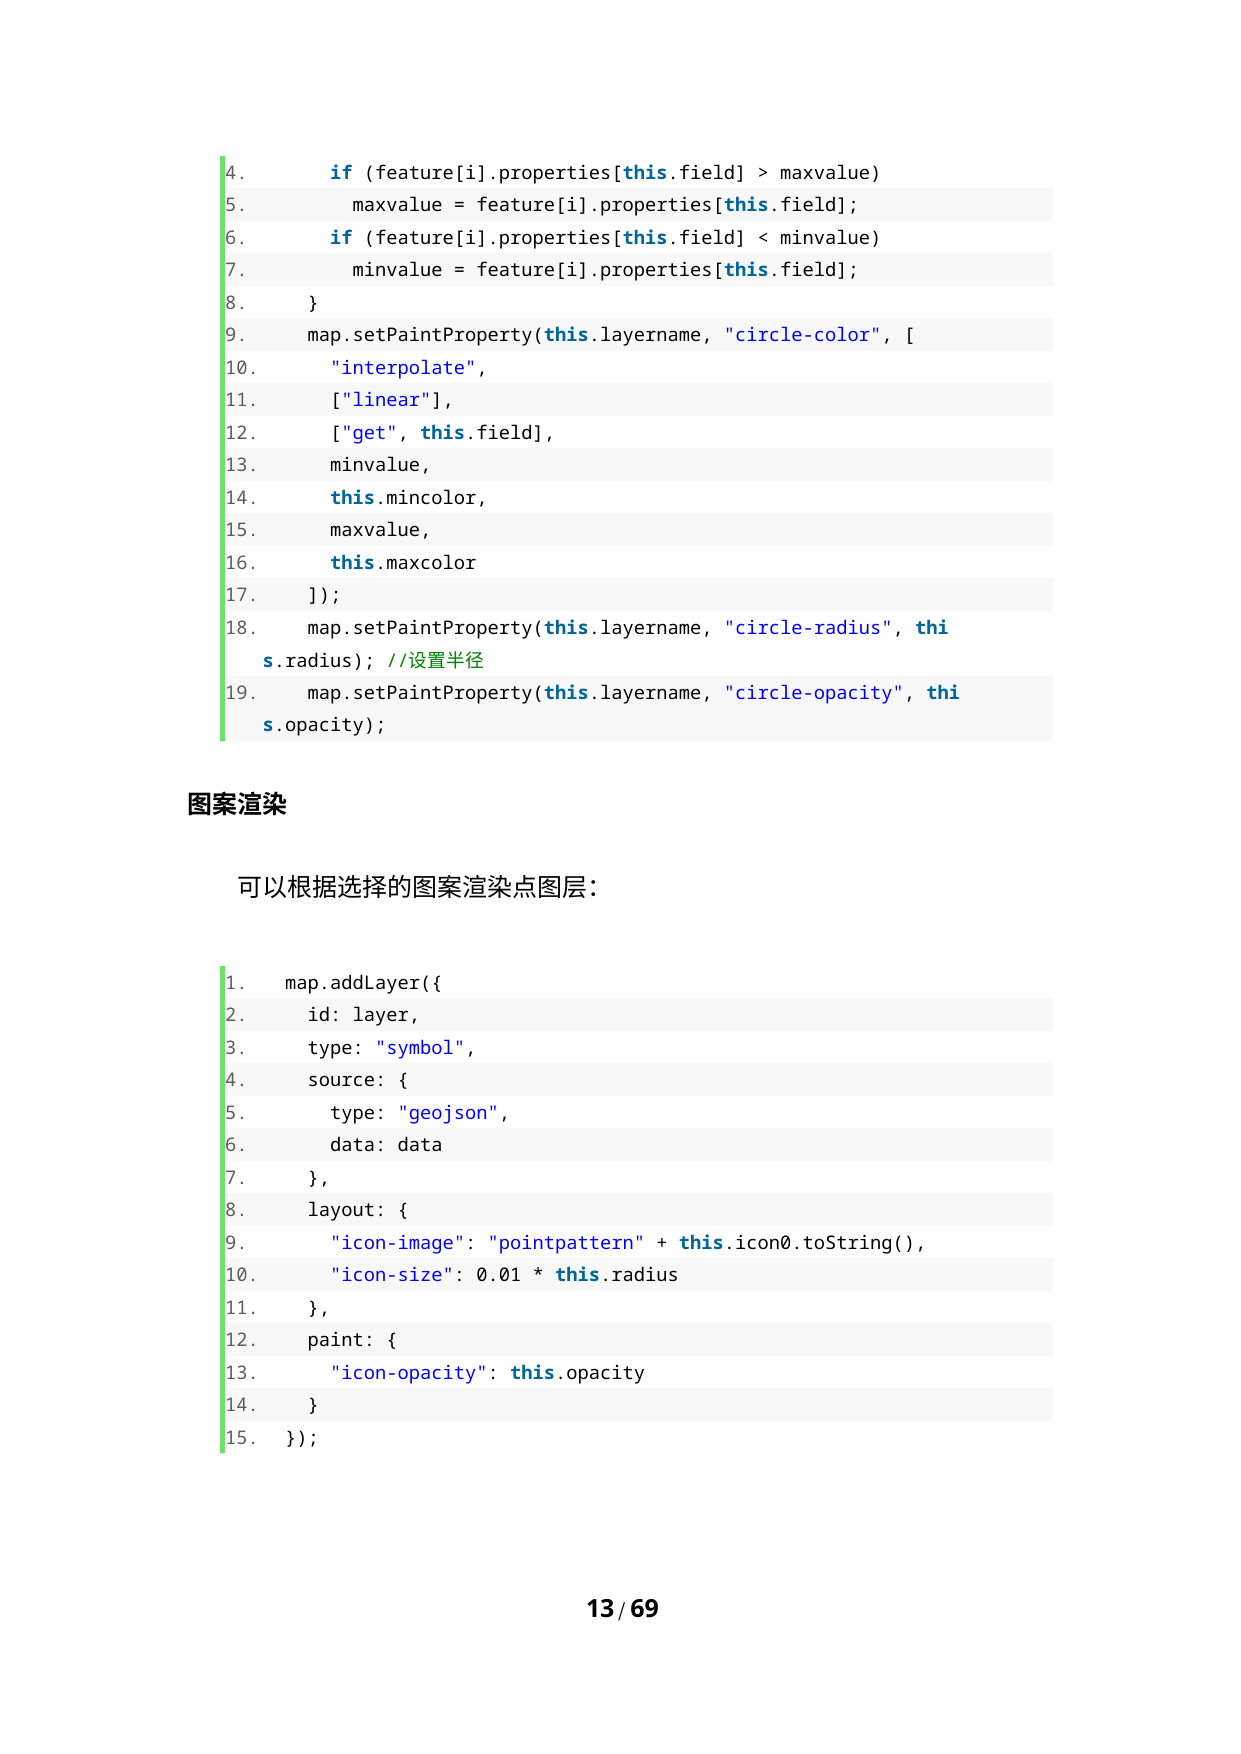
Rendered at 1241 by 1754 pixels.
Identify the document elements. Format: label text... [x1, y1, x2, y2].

list maxvalue, [225, 513, 1053, 546]
list minvalue, [225, 448, 1053, 481]
list if (feature[i].properties[this.field] > maxvalue) [225, 156, 1053, 188]
list }); [225, 1421, 1053, 1453]
list ["linear"], [225, 383, 1053, 416]
list maxvalue = feature[i].properties[this.field]; [225, 188, 1053, 221]
list map.setPaintProperty(this.layername, "circle-radius", this.radius); //设置半径 [225, 611, 1053, 676]
list }, [225, 1161, 1053, 1193]
list "icon-size": 0.01 * this.radius [225, 1258, 1053, 1291]
list layout: { [225, 1193, 1053, 1226]
list if (feature[i].properties[this.field] < minvalue) [225, 221, 1053, 253]
list ["get", this.field], [225, 416, 1053, 448]
list "icon-image": "pointpattern" + this.icon0.toString(), [225, 1226, 1053, 1258]
list type: "symbol", [225, 1031, 1053, 1063]
list }, [225, 1291, 1053, 1323]
list type: "geojson", [225, 1096, 1053, 1128]
list map.addLayer({ [225, 966, 1053, 998]
subtitle 图案渲染 [187, 770, 1053, 835]
list id: layer, [225, 998, 1053, 1031]
list "interpolate", [225, 351, 1053, 383]
list paint: { [225, 1323, 1053, 1356]
list "icon-opacity": this.opacity [225, 1356, 1053, 1388]
list } [225, 1388, 1053, 1421]
list minvalue = feature[i].properties[this.field]; [225, 253, 1053, 286]
list source: { [225, 1063, 1053, 1096]
list map.setPaintProperty(this.layername, "circle-opacity", this.opacity); [225, 676, 1053, 741]
list data: data [225, 1128, 1053, 1161]
list } [225, 286, 1053, 318]
list ]); [225, 578, 1053, 611]
list this.maxcolor [225, 546, 1053, 578]
list this.mincolor, [225, 481, 1053, 513]
list map.setPaintProperty(this.layername, "circle-color", [ [225, 318, 1053, 351]
text 可以根据选择的图案渲染点图层： [187, 853, 1053, 918]
